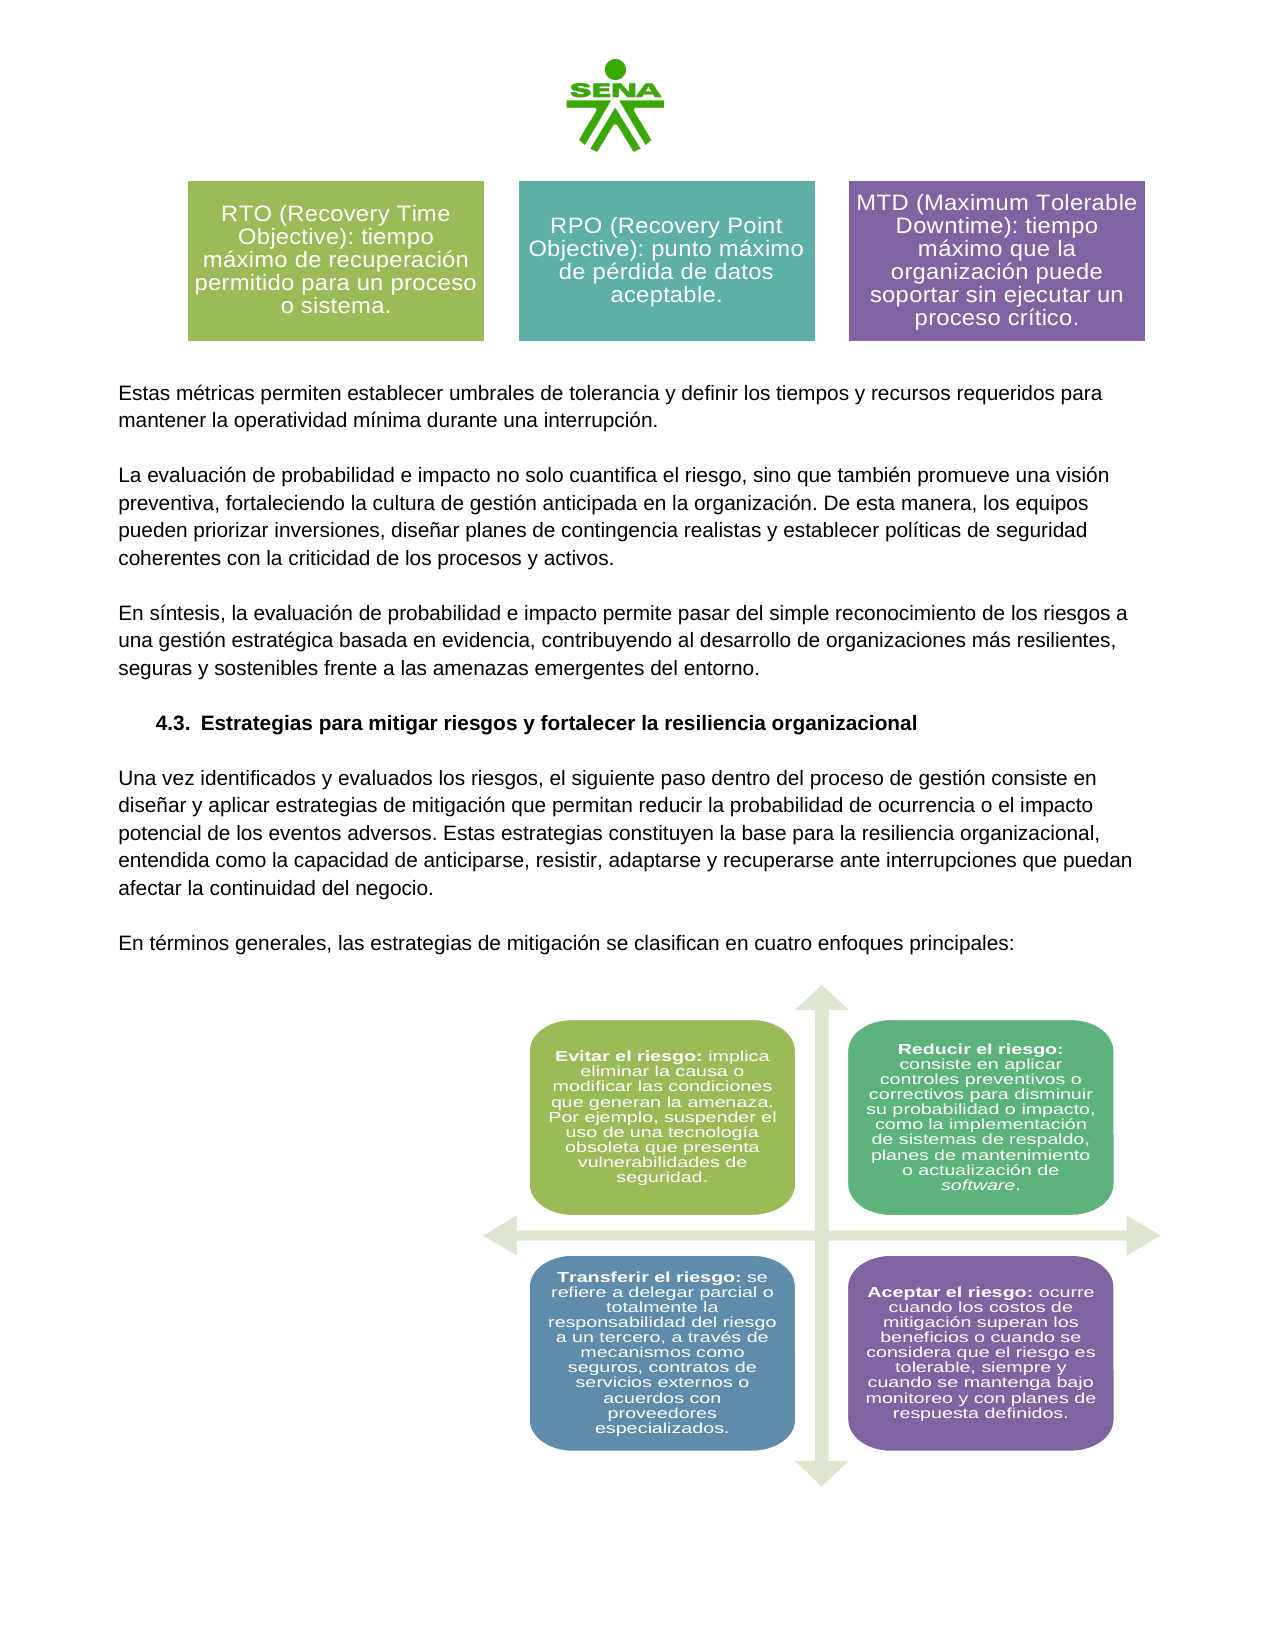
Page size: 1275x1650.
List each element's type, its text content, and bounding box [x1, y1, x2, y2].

text Una vez identificados y evaluados los riesgos, el siguiente paso dentro del proceso de gestión consiste en diseñar y aplicar estrategias de mitigación que permitan reducir la probabilidad de ocurrencia o el impacto potencial de los eventos adversos. Estas estrategias constituyen la base para la resiliencia organizacional, entendida como la capacidad de anticiparse, resistir, adaptarse y recuperarse ante interrupciones que puedan afectar la continuidad del negocio. [118, 766, 1157, 899]
text Estas métricas permiten establecer umbrales de tolerancia y definir los tiempos y recursos requeridos para mantener la operatividad mínima durante una interrupción. [118, 381, 1157, 432]
picture [566, 59, 664, 152]
text En síntesis, la evaluación de probabilidad e impacto permite pasar del simple reconocimiento de los riesgos a una gestión estratégica basada en evidencia, contribuyendo al desarrollo de organizaciones más resilientes, seguras y sostenibles frente a las amenazas emergentes del entorno. [118, 601, 1157, 679]
text En términos generales, las estrategias de mitigación se clasifican en cuatro enfoques principales: [118, 931, 1157, 954]
list Estrategias para mitigar riesgos y fortalecer la resiliencia organizacional [156, 711, 1157, 734]
text La evaluación de probabilidad e impacto no solo cuantifica el riesgo, sino que también promueve una visión preventiva, fortaleciendo la cultura de gestión anticipada en la organización. De esta manera, los equipos pueden priorizar inversiones, diseñar planes de contingencia realistas y establecer políticas de seguridad coherentes con la criticidad de los procesos y activos. [118, 463, 1157, 569]
